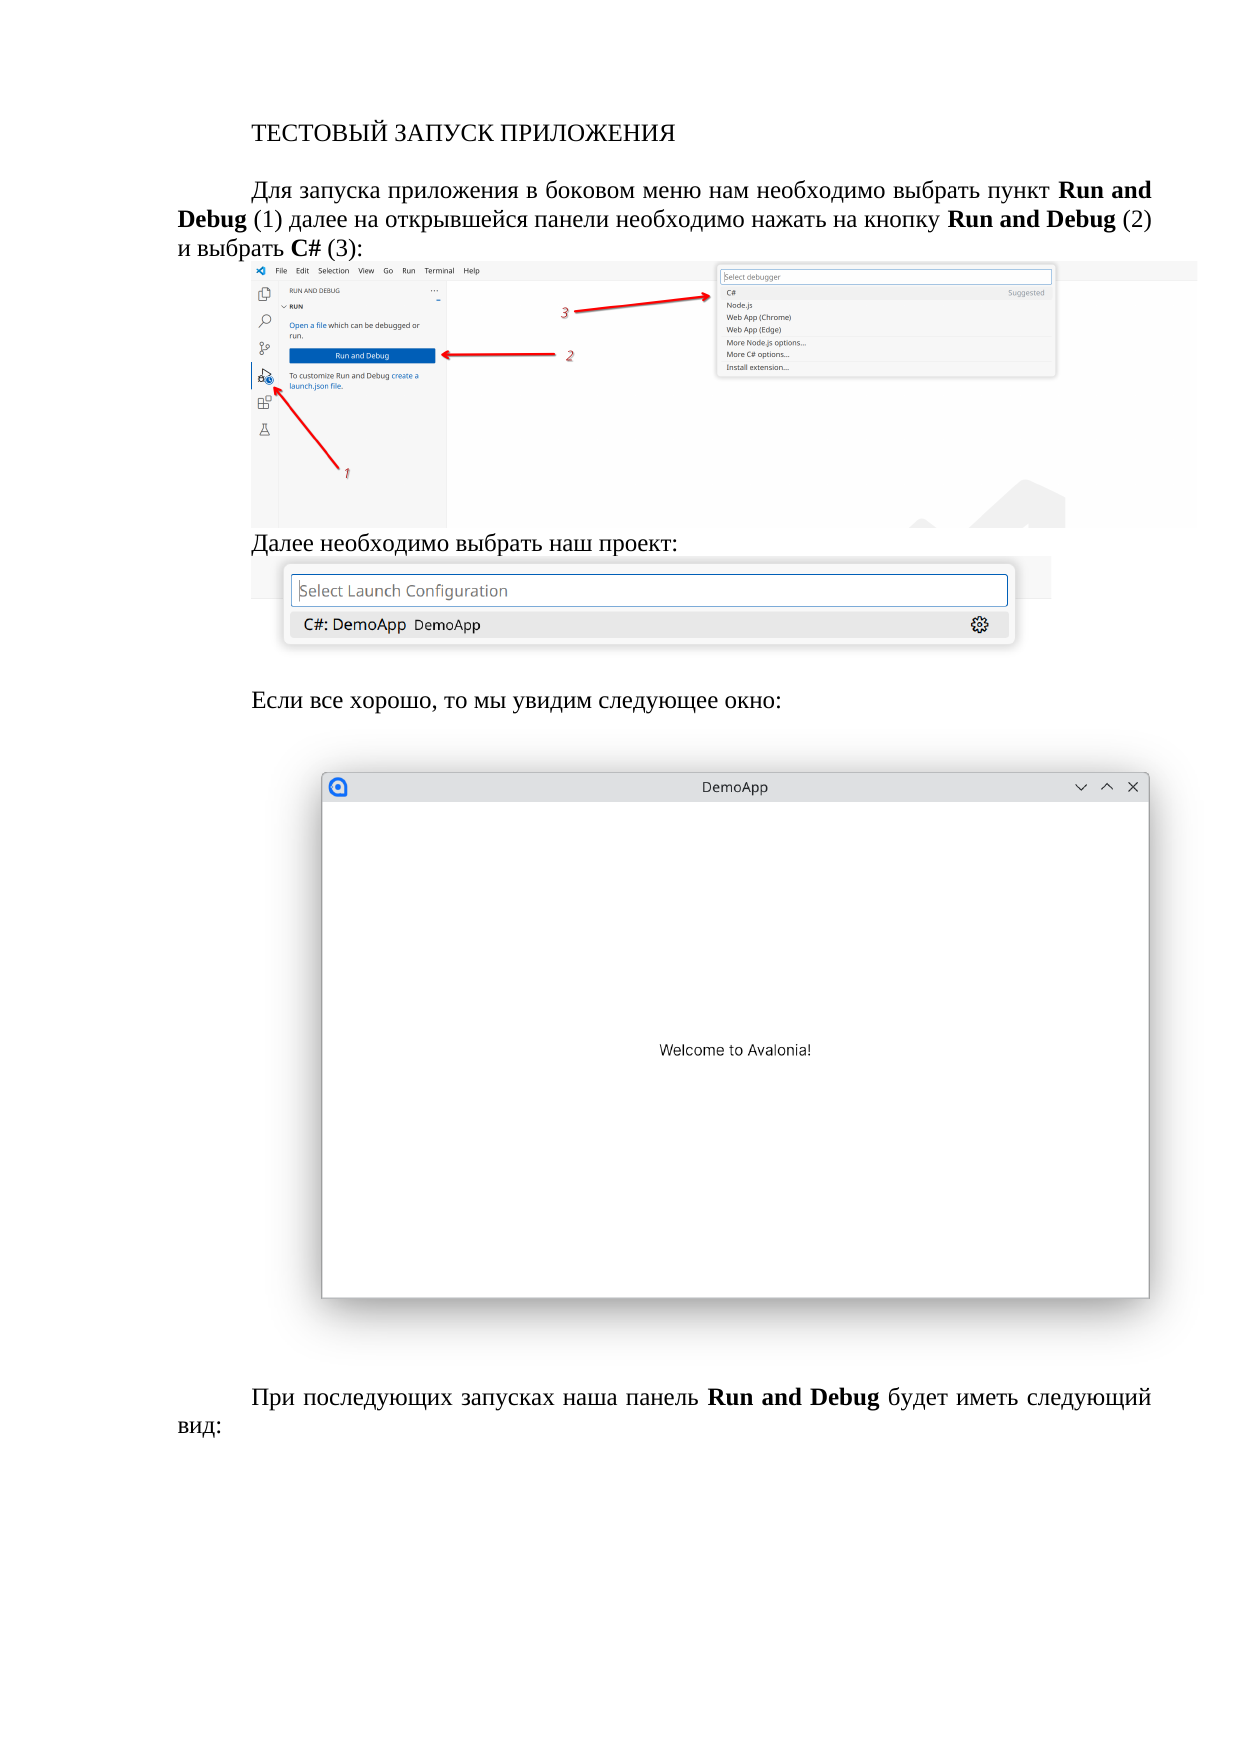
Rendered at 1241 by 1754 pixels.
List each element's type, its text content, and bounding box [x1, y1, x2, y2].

text Если все хорошо, то мы увидим следующее окно: [177, 686, 1152, 714]
subtitle ТЕСТОВЫЙ ЗАПУСК ПРИЛОЖЕНИЯ [177, 118, 1152, 147]
text При последующих запусках наша панель Run and Debug будет иметь следующий вид: [177, 1382, 1152, 1439]
text Для запуска приложения в боковом меню нам необходимо выбрать пункт Run and Debug (1) далее на открывшейся панели необходимо нажать на кнопку Run and Debug (2) и выбрать C# (3): [177, 176, 1152, 262]
picture [251, 261, 1198, 528]
text Далее необходимо выбрать наш проект: [177, 528, 1152, 556]
picture [251, 714, 1220, 1382]
picture [251, 556, 1052, 686]
